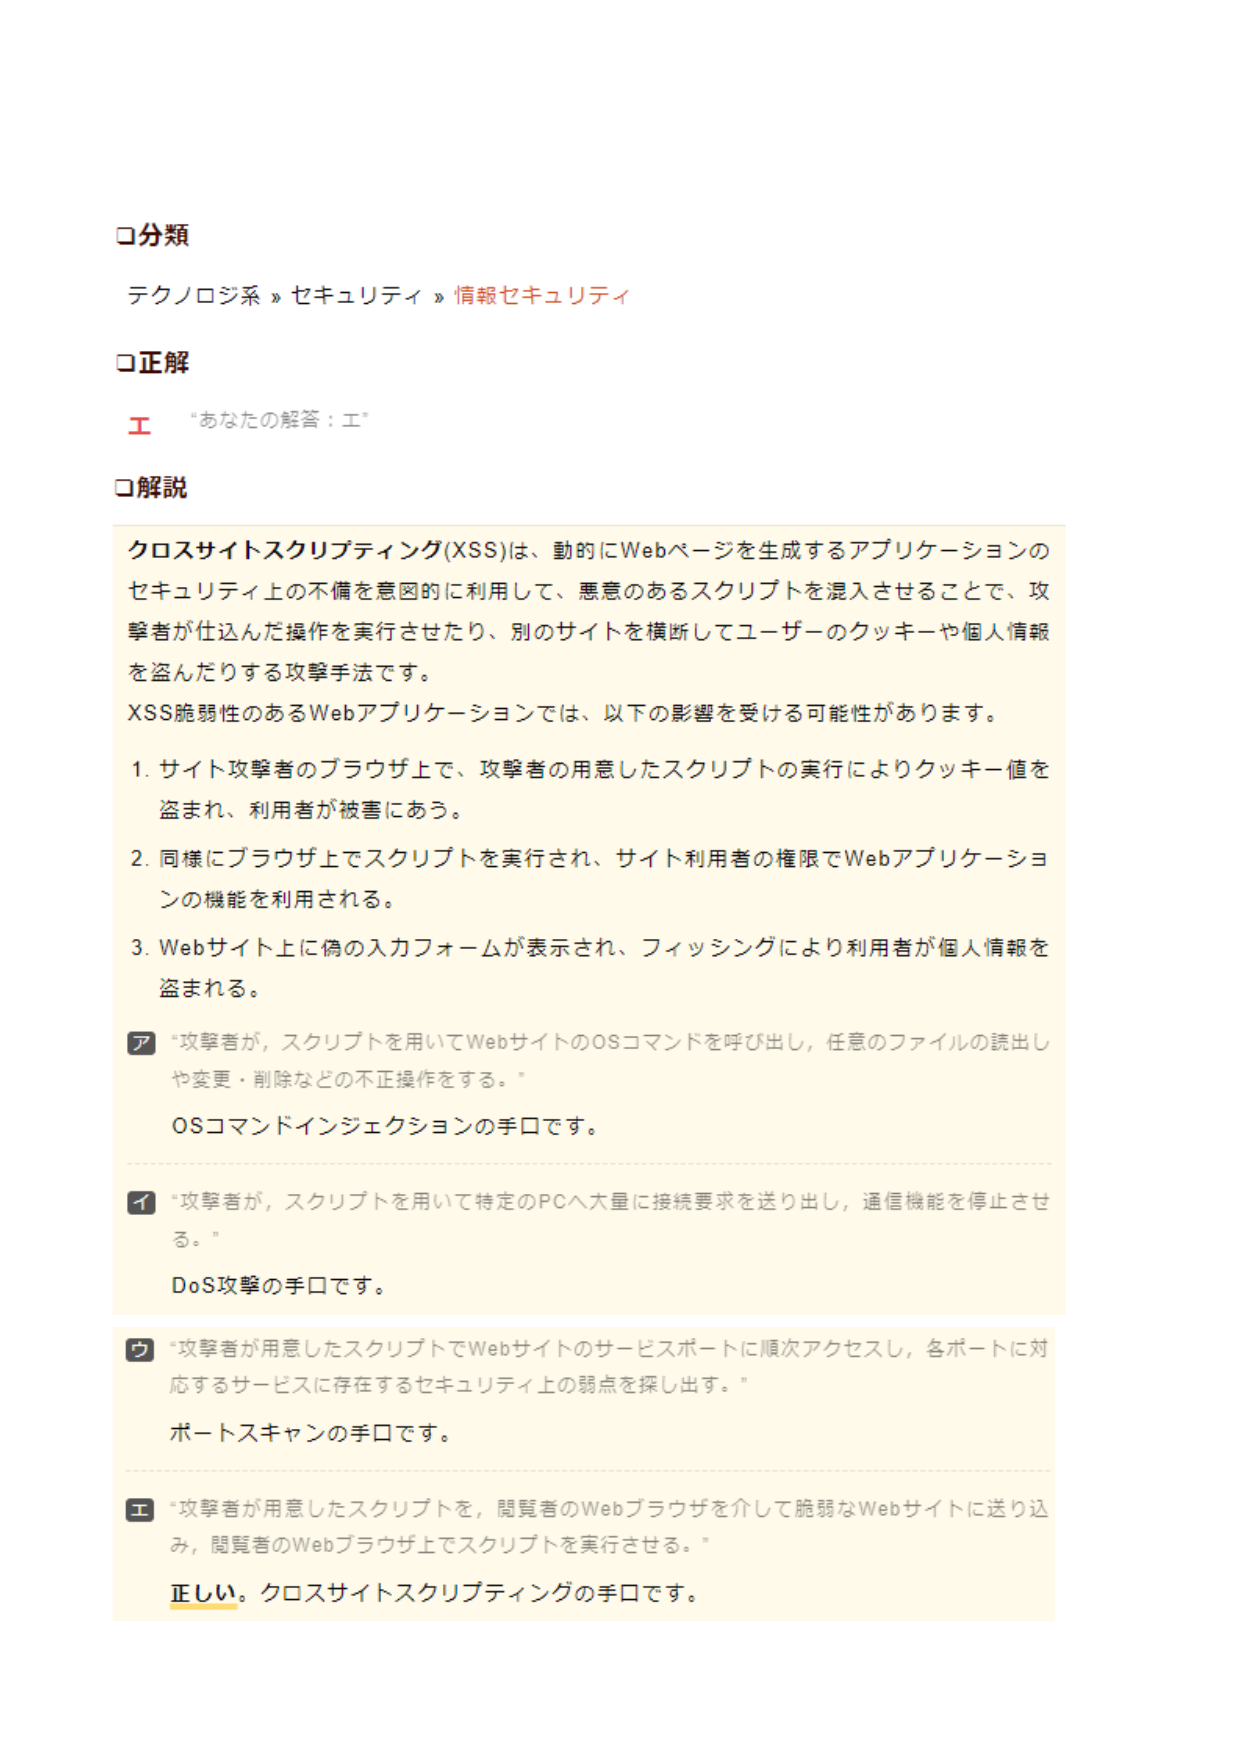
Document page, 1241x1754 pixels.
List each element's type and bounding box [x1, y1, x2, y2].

picture [112, 202, 699, 463]
picture [112, 464, 1066, 1315]
picture [112, 1327, 1055, 1621]
